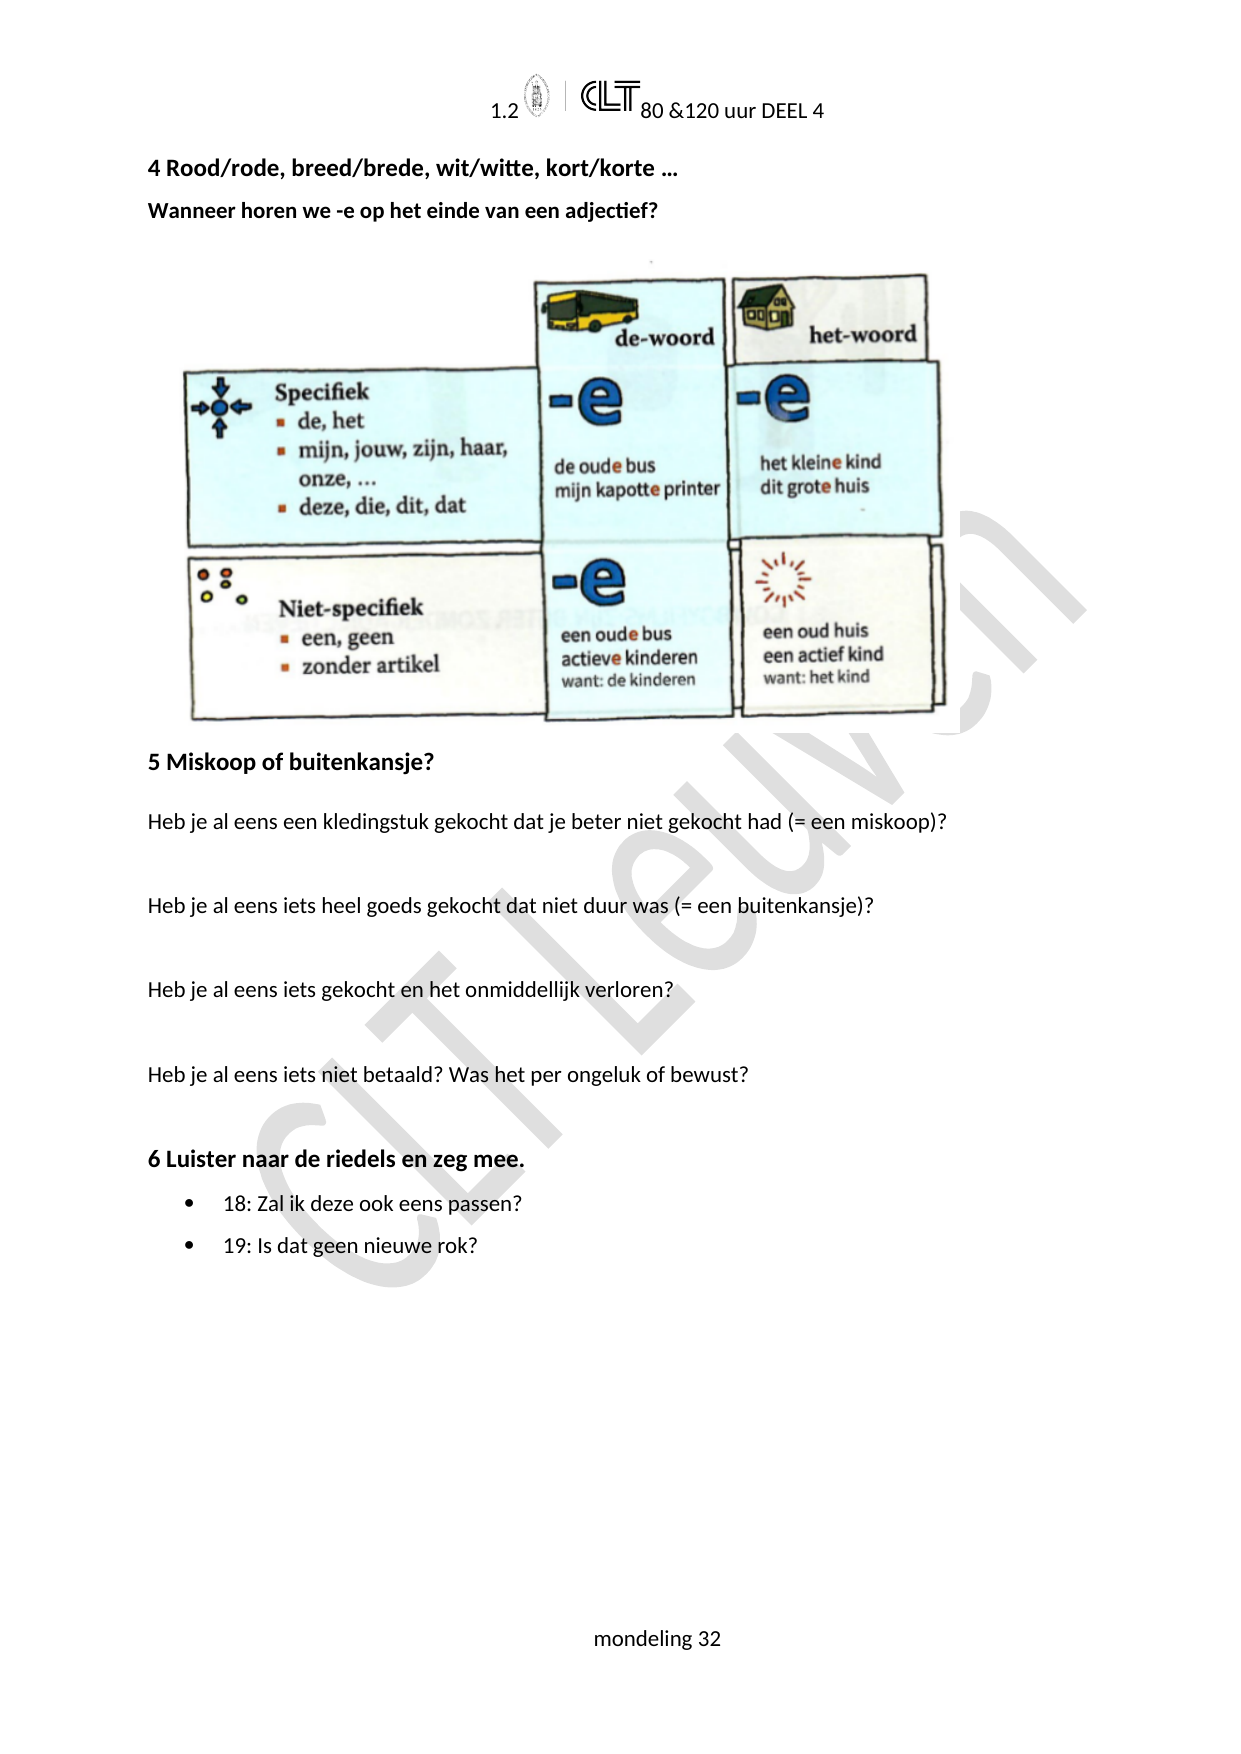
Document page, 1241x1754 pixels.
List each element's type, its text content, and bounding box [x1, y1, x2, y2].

text Heb je al eens iets gekocht en het onmiddellijk verloren? [148, 976, 1167, 1004]
text Heb je al eens iets niet betaald? Was het per ongeluk of bewust? [148, 1060, 1167, 1088]
text 5 Miskoop of buitenkansje? [148, 746, 1167, 777]
picture [147, 259, 960, 733]
list 18: Zal ik deze ook eens passen? [185, 1189, 1167, 1217]
list 19: Is dat geen nieuwe rok? [185, 1231, 1167, 1259]
text 4 Rood/rode, breed/brede, wit/witte, kort/korte … Wanneer horen we -e op het einde van een adjectief? [148, 152, 1167, 224]
text Heb je al eens een kledingstuk gekocht dat je beter niet gekocht had (= een miskoop)? [148, 807, 1167, 836]
picture [523, 73, 641, 118]
text 6 Luister naar de riedels en zeg mee. [148, 1143, 1167, 1174]
text Heb je al eens iets heel goeds gekocht dat niet duur was (= een buitenkansje)? [148, 892, 1167, 919]
